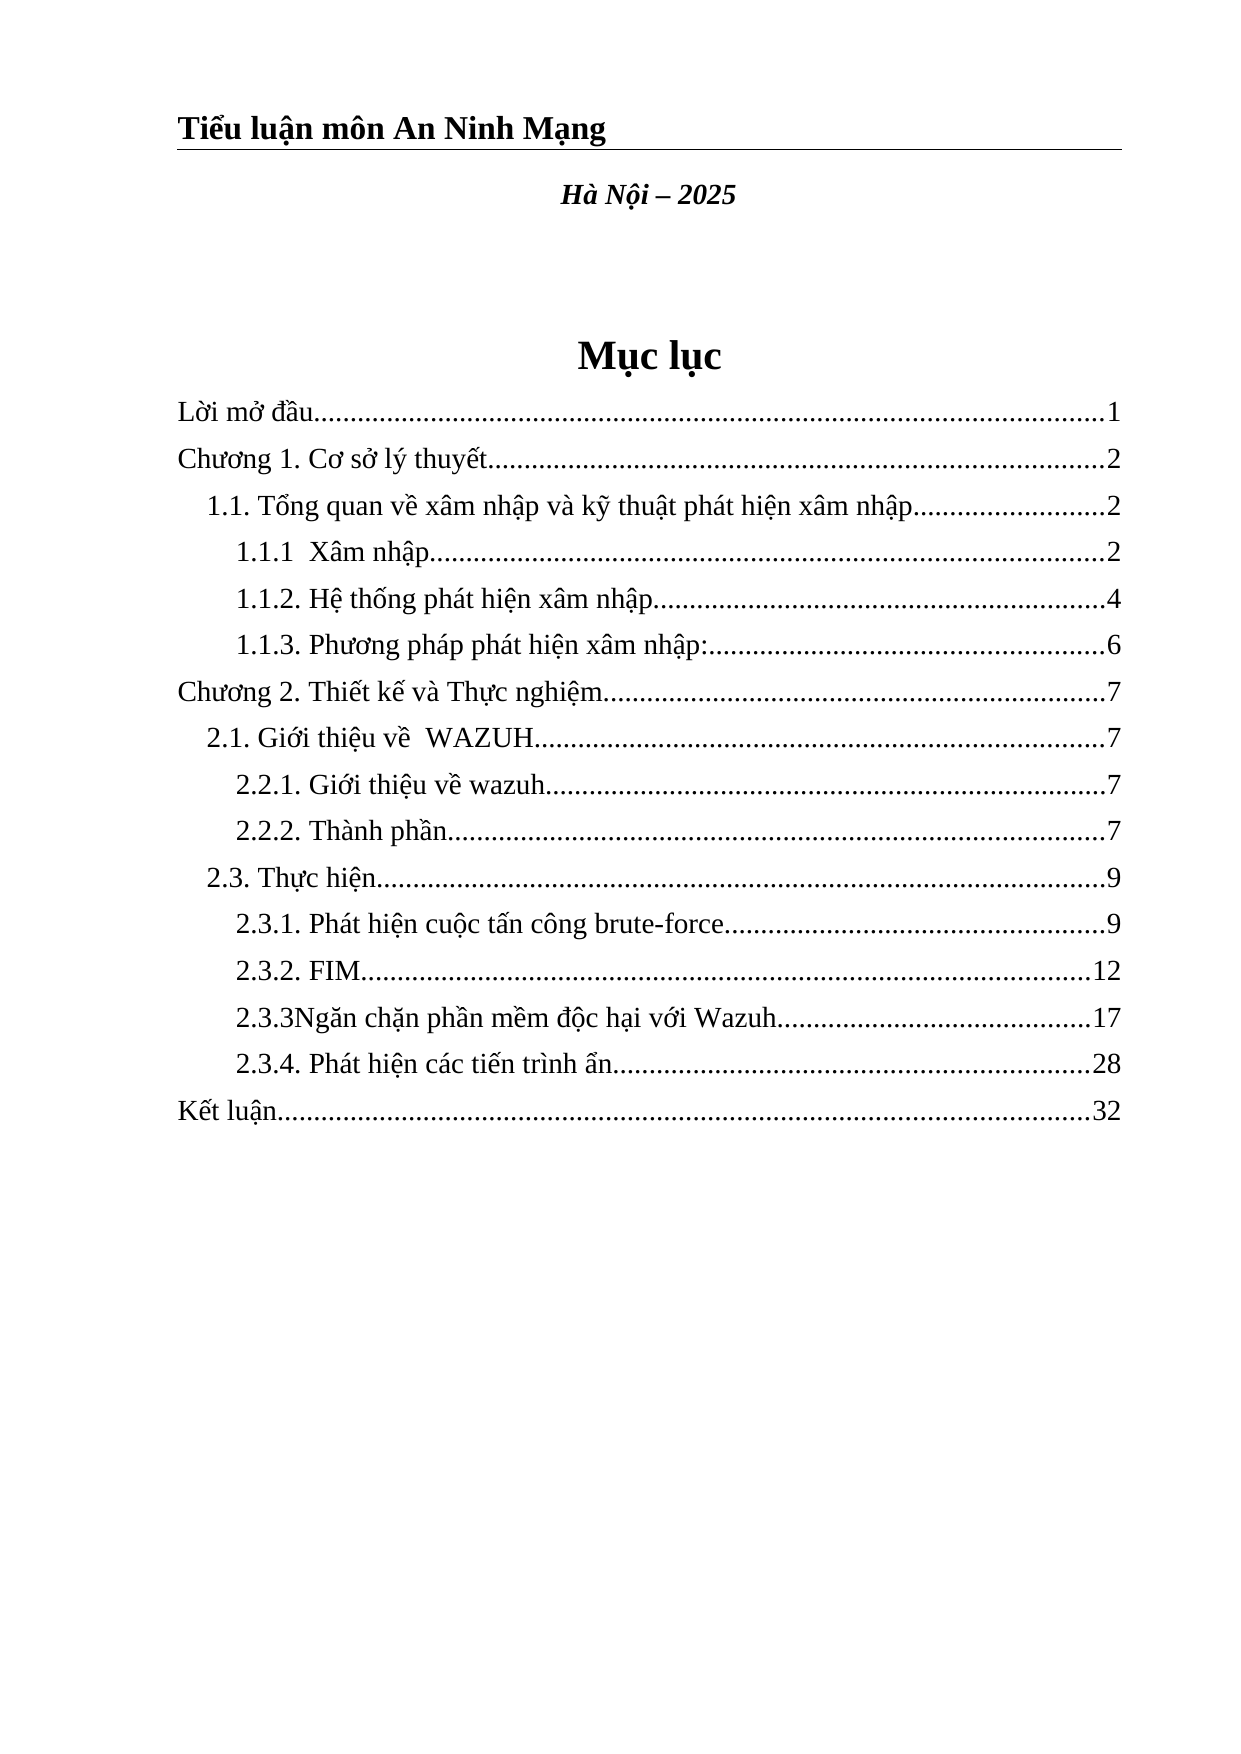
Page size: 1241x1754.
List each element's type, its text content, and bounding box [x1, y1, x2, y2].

text Hà Nội – 2025 [177, 177, 1122, 211]
